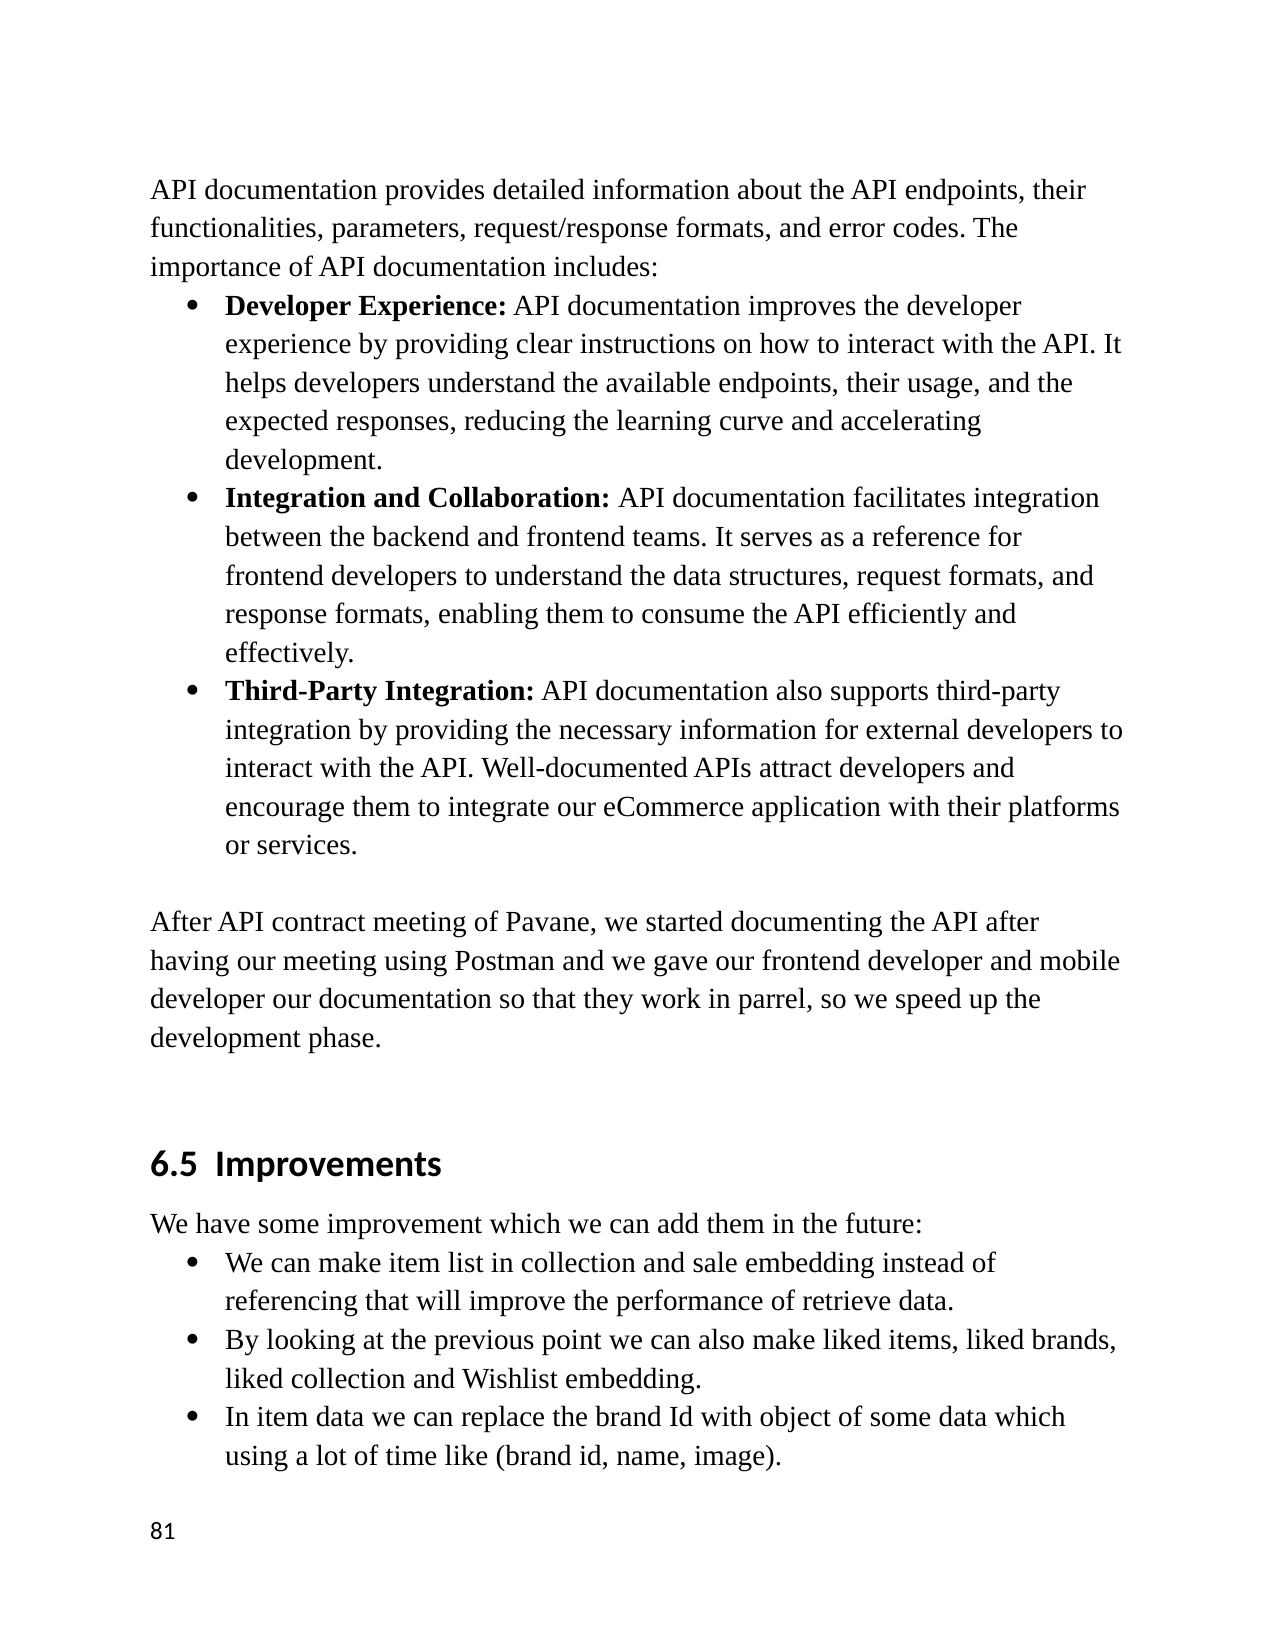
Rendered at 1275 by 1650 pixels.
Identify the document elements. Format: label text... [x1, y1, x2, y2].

list Developer Experience: API documentation improves the developer experience by providing clear instructions on how to interact with the API. It helps developers understand the available endpoints, their usage, and the expected responses, reducing the learning curve and accelerating development. [187, 288, 1125, 475]
list By looking at the previous point we can also make liked items, liked brands, liked collection and Wishlist embedding. [187, 1322, 1125, 1394]
list In item data we can replace the brand Id with object of some data which using a lot of time like (brand id, name, image). [187, 1399, 1125, 1471]
text 6.5 Improvements [150, 1140, 1125, 1186]
list Integration and Collaboration: API documentation facilitates integration between the backend and frontend teams. It serves as a reference for frontend developers to understand the data structures, request formats, and response formats, enabling them to consume the API efficiently and effectively. [187, 480, 1125, 668]
text After API contract meeting of Pavane, we started documenting the API after having our meeting using Postman and we gave our frontend developer and mobile developer our documentation so that they work in parrel, so we speed up the development phase. [150, 904, 1125, 1054]
text API documentation provides detailed information about the API endpoints, their functionalities, parameters, request/response formats, and error codes. The importance of API documentation includes: [150, 172, 1125, 283]
text We have some improvement which we can add them in the future: [150, 1206, 1125, 1240]
list We can make item list in collection and sale embedding instead of referencing that will improve the performance of retrieve data. [187, 1245, 1125, 1317]
list Third-Party Integration: API documentation also supports third-party integration by providing the necessary information for external developers to interact with the API. Well-documented APIs attract developers and encourage them to integrate our eCommerce application with their platforms or services. [187, 673, 1125, 861]
